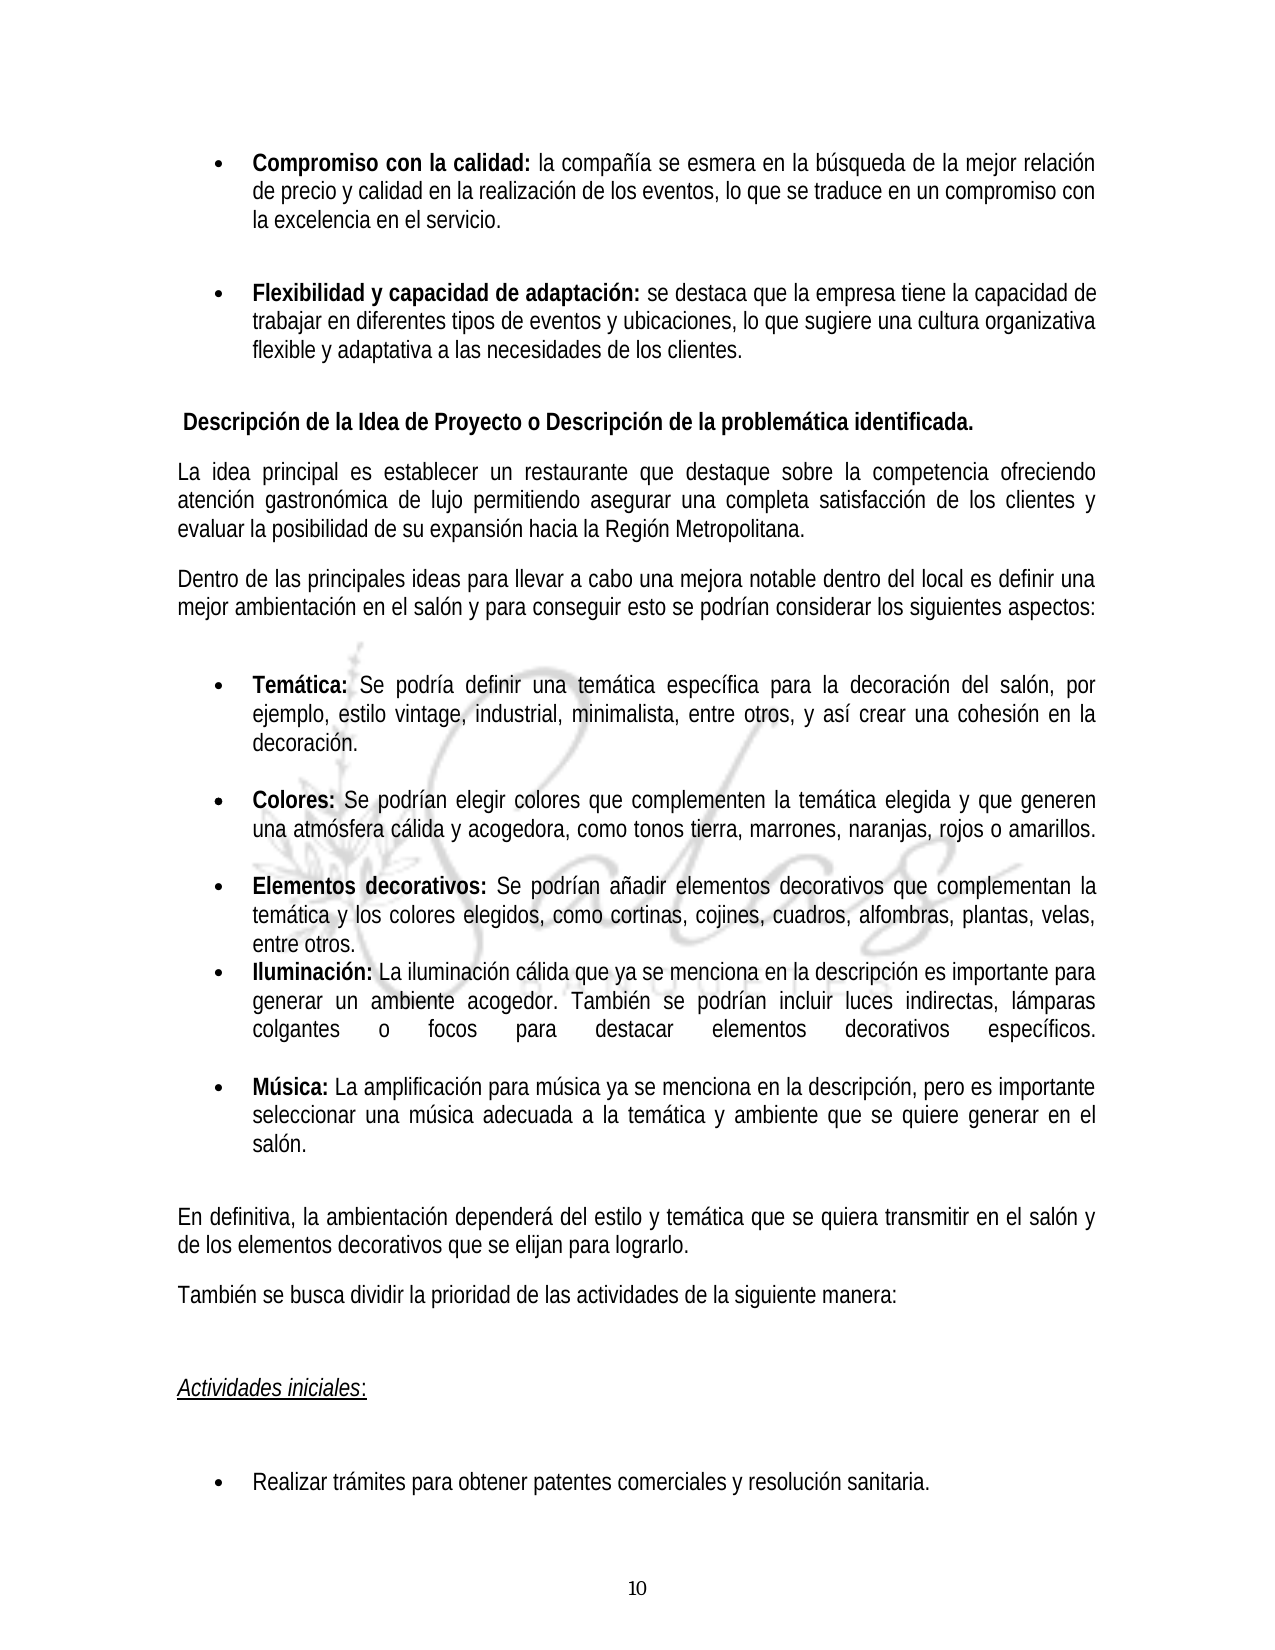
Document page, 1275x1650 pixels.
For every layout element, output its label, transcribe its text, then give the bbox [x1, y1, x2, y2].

text La idea principal es establecer un restaurante que destaque sobre la competencia ofreciendo atención gastronómica de lujo permitiendo asegurar una completa satisfacción de los clientes y evaluar la posibilidad de su expansión hacia la Región Metropolitana. [177, 457, 1098, 543]
list Flexibilidad y capacidad de adaptación: se destaca que la empresa tiene la capacidad de trabajar en diferentes tipos de eventos y ubicaciones, lo que sugiere una cultura organizativa flexible y adaptativa a las necesidades de los clientes. [215, 277, 1098, 363]
text Descripción de la Idea de Proyecto o Descripción de la problemática identificada. [177, 407, 1098, 436]
text Dentro de las principales ideas para llevar a cabo una mejora notable dentro del local es definir una mejor ambientación en el salón y para conseguir esto se podrían considerar los siguientes aspectos: [177, 564, 1098, 650]
list Iluminación: La iluminación cálida que ya se menciona en la descripción es importante para generar un ambiente acogedor. También se podrían incluir luces indirectas, lámparas colgantes o focos para destacar elementos decorativos específicos. [215, 957, 1098, 1072]
text Actividades iniciales: [177, 1373, 1098, 1402]
list Elementos decorativos: Se podrían añadir elementos decorativos que complementan la temática y los colores elegidos, como cortinas, cojines, cuadros, alfombras, plantas, velas, entre otros. [215, 871, 1098, 957]
list Realizar trámites para obtener patentes comerciales y resolución sanitaria. [215, 1467, 1098, 1495]
list Colores: Se podrían elegir colores que complementen la temática elegida y que generen una atmósfera cálida y acogedora, como tonos tierra, marrones, naranjas, rojos o amarillos. [215, 785, 1098, 871]
list Temática: Se podría definir una temática específica para la decoración del salón, por ejemplo, estilo vintage, industrial, minimalista, entre otros, y así crear una cohesión en la decoración. [215, 671, 1098, 785]
list Música: La amplificación para música ya se menciona en la descripción, pero es importante seleccionar una música adecuada a la temática y ambiente que se quiere generar en el salón. [215, 1072, 1098, 1158]
text En definitiva, la ambientación dependerá del estilo y temática que se quiera transmitir en el salón y de los elementos decorativos que se elijan para lograrlo. [177, 1202, 1098, 1259]
text También se busca dividir la prioridad de las actividades de la siguiente manera: [177, 1280, 1098, 1308]
list Compromiso con la calidad: la compañía se esmera en la búsqueda de la mejor relación de precio y calidad en la realización de los eventos, lo que se traduce en un compromiso con la excelencia en el servicio. [215, 148, 1098, 233]
